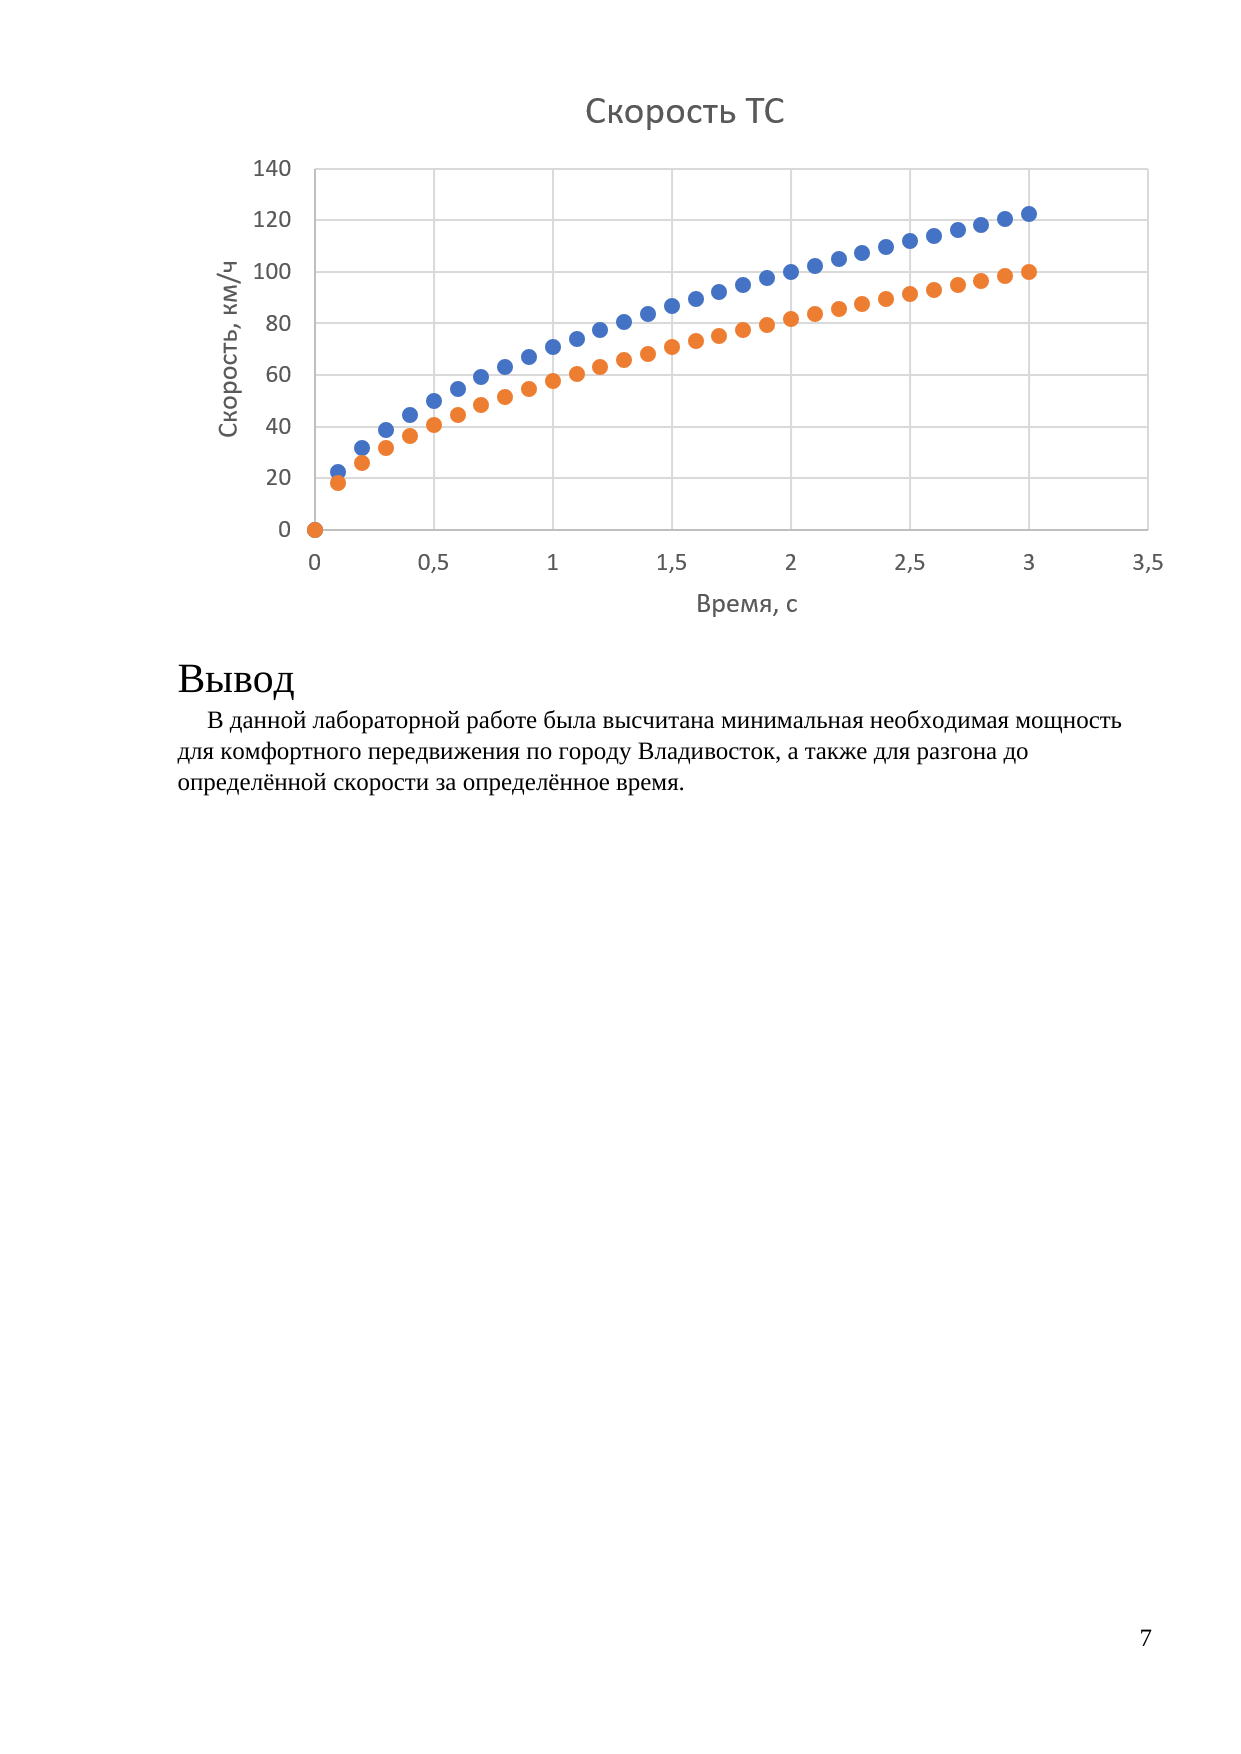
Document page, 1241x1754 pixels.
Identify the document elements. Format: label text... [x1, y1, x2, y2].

text В данной лабораторной работе была высчитана минимальная необходимая мощность для комфортного передвижения по городу Владивосток, а также для разгона до определённой скорости за определённое время. [177, 705, 1152, 796]
subtitle Вывод [177, 654, 1152, 702]
picture [206, 73, 1182, 627]
